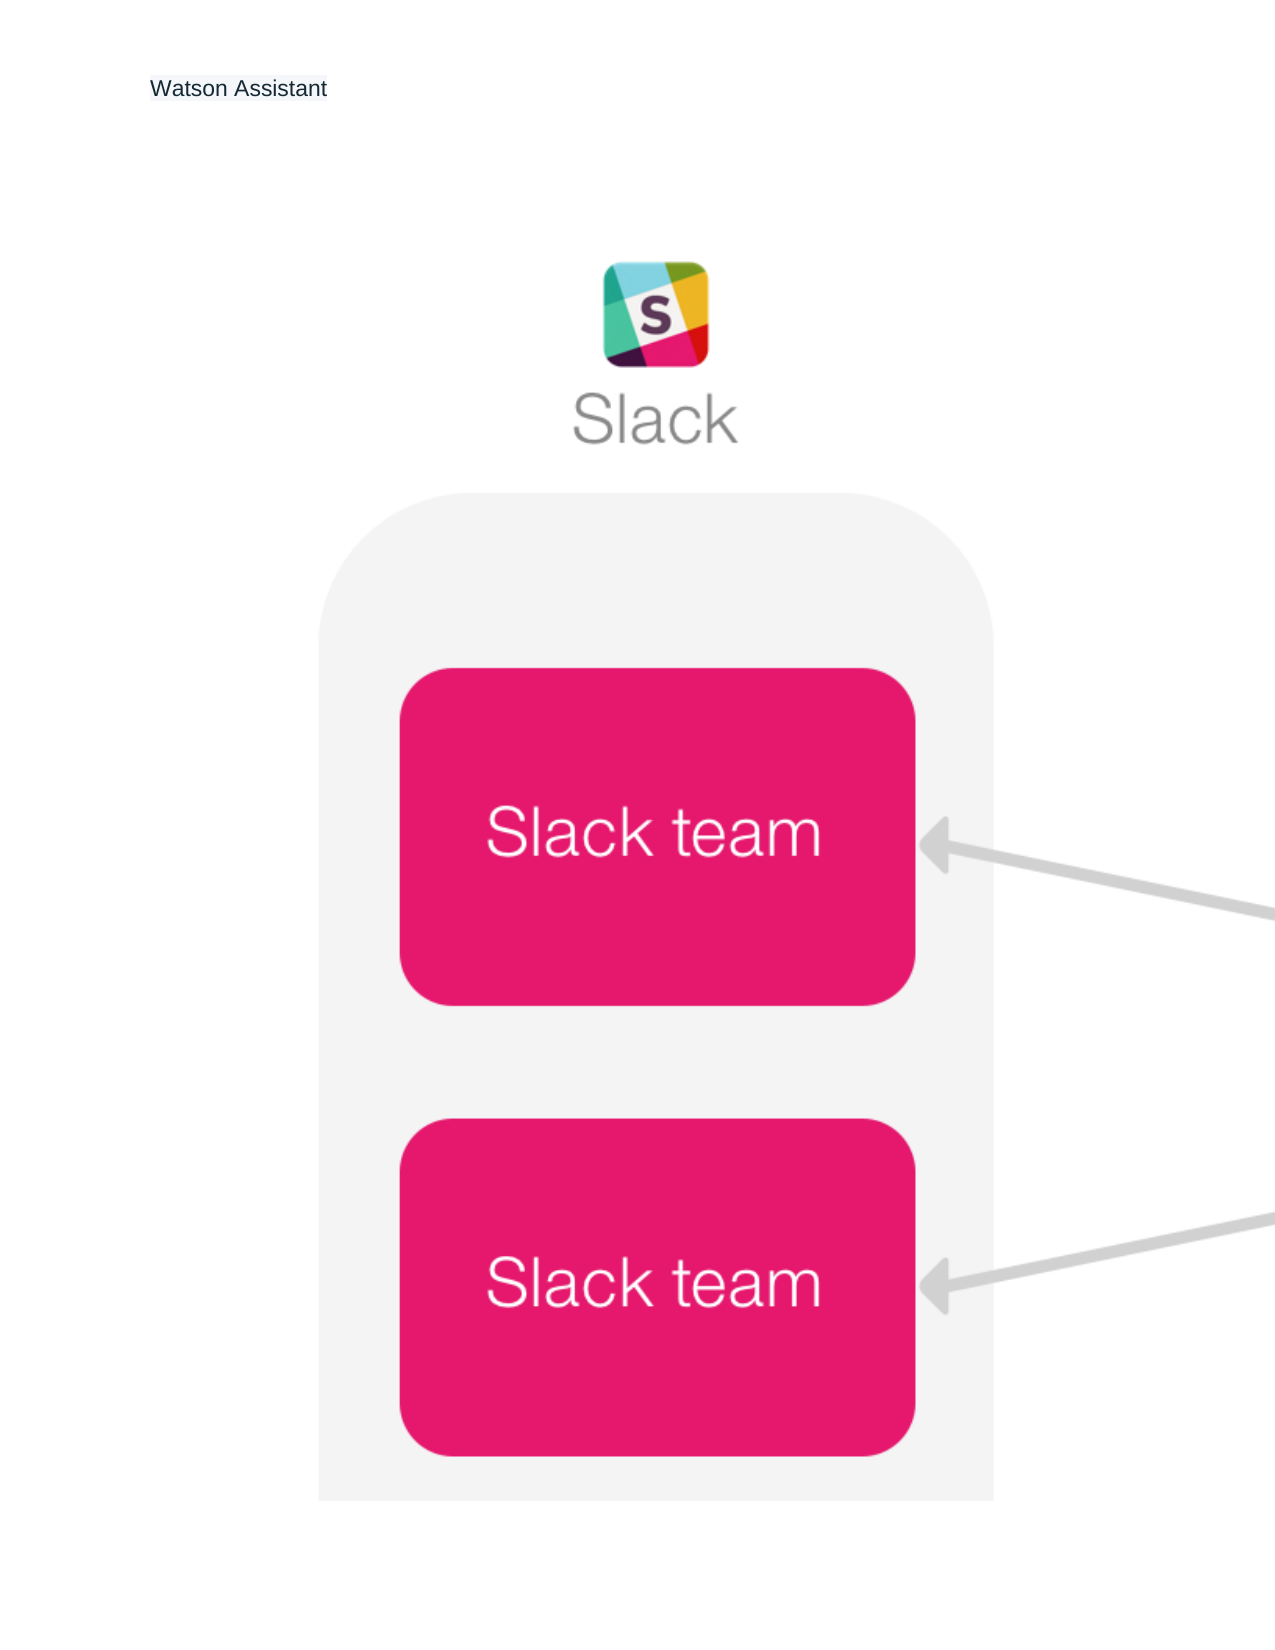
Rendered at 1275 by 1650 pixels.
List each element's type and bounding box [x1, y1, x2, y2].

picture [150, 150, 1275, 1501]
